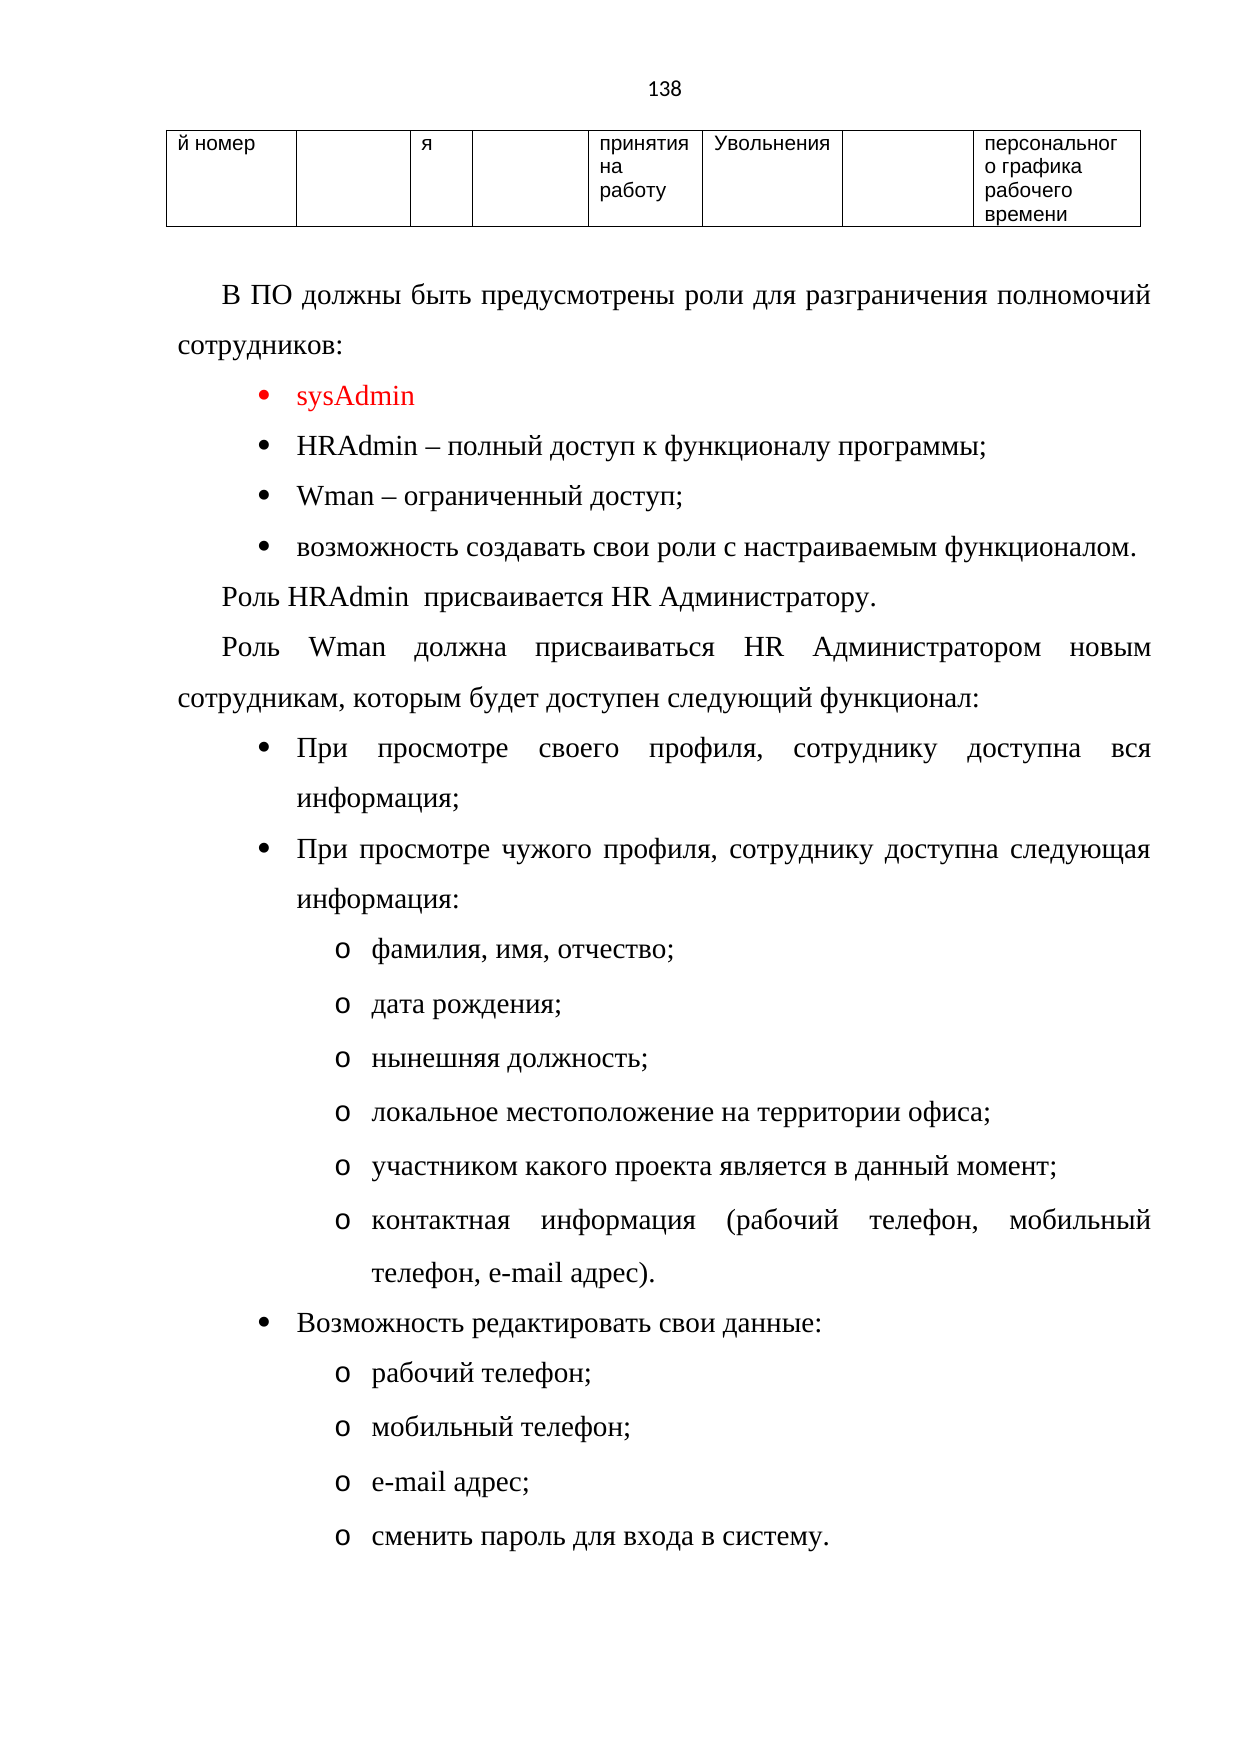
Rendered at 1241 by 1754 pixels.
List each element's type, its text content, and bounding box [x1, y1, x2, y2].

list При просмотре чужого профиля, сотруднику доступна следующая информация: [259, 831, 1152, 915]
list мобильный телефон; [334, 1409, 1152, 1446]
list При просмотре своего профиля, сотруднику доступна вся информация; [259, 730, 1152, 814]
list дата рождения; [334, 986, 1152, 1022]
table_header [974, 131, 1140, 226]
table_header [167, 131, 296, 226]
list сменить пароль для входа в систему. [334, 1518, 1152, 1554]
text Роль HRAdmin присваивается HR Администратору. [177, 579, 1152, 613]
list локальное местоположение на территории офиса; [334, 1094, 1152, 1130]
list нынешняя должность; [334, 1040, 1152, 1076]
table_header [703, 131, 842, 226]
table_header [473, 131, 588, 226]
list рабочий телефон; [334, 1356, 1152, 1392]
list участником какого проекта является в данный момент; [334, 1148, 1152, 1184]
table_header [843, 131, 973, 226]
list контактная информация (рабочий телефон, мобильный телефон, e-mail адрес). [334, 1202, 1152, 1288]
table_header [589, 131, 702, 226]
text Роль Wman должна присваиваться HR Администратором новым сотрудникам, которым будет доступен следующий функционал: [177, 629, 1152, 713]
list e-mail адрес; [334, 1464, 1152, 1500]
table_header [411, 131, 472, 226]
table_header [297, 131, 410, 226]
list возможность создавать свои роли с настраиваемым функционалом. [259, 529, 1152, 562]
list Wman – ограниченный доступ; [259, 478, 1152, 512]
list sysAdmin [259, 378, 1152, 411]
list фамилия, имя, отчество; [334, 932, 1152, 968]
list HRAdmin – полный доступ к функционалу программы; [259, 428, 1152, 462]
list Возможность редактировать свои данные: [259, 1305, 1152, 1339]
text В ПО должны быть предусмотрены роли для разграничения полномочий сотрудников: [177, 277, 1152, 361]
